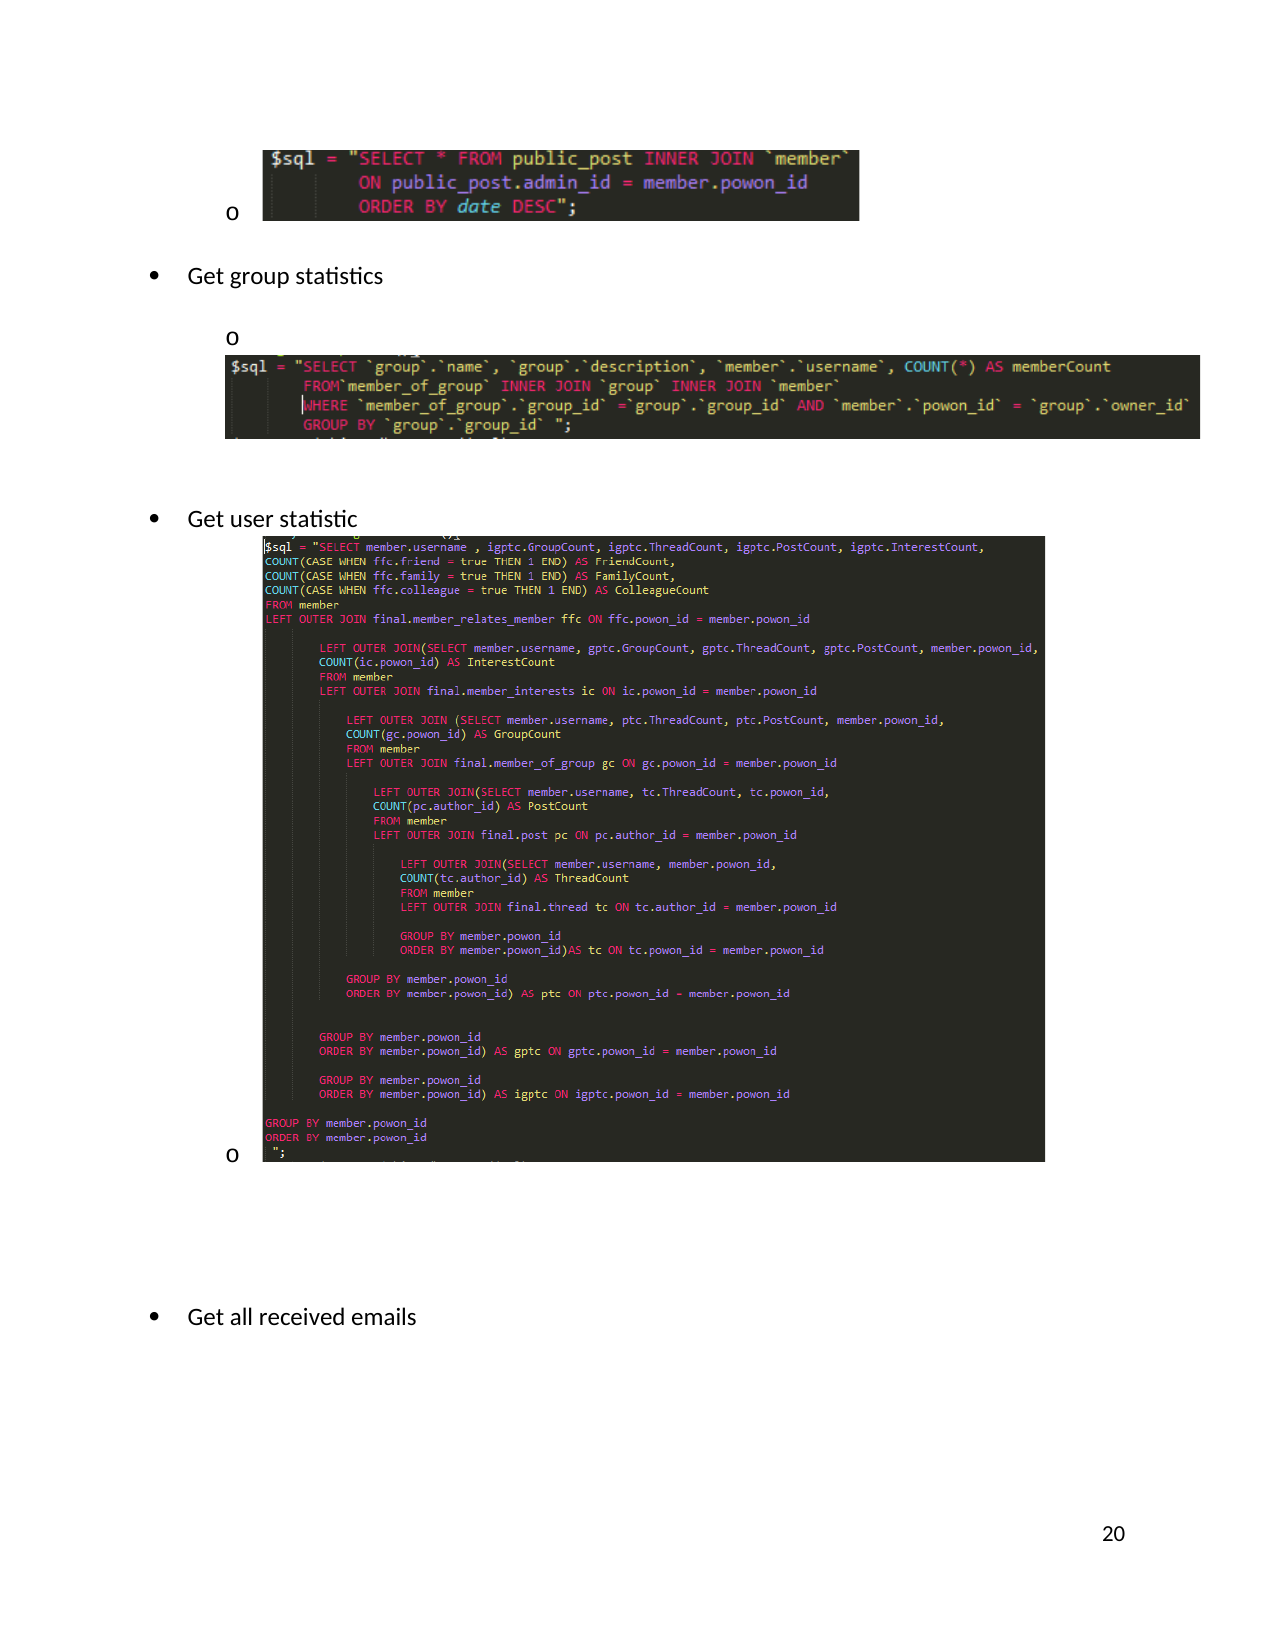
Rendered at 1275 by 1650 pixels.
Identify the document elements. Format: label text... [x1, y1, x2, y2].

list Get all received emails [150, 1301, 1125, 1361]
picture [262, 150, 860, 221]
picture [225, 355, 1200, 439]
list Get user statistic [150, 504, 1125, 534]
list Get group statistics [150, 260, 1125, 321]
picture [262, 536, 1046, 1162]
